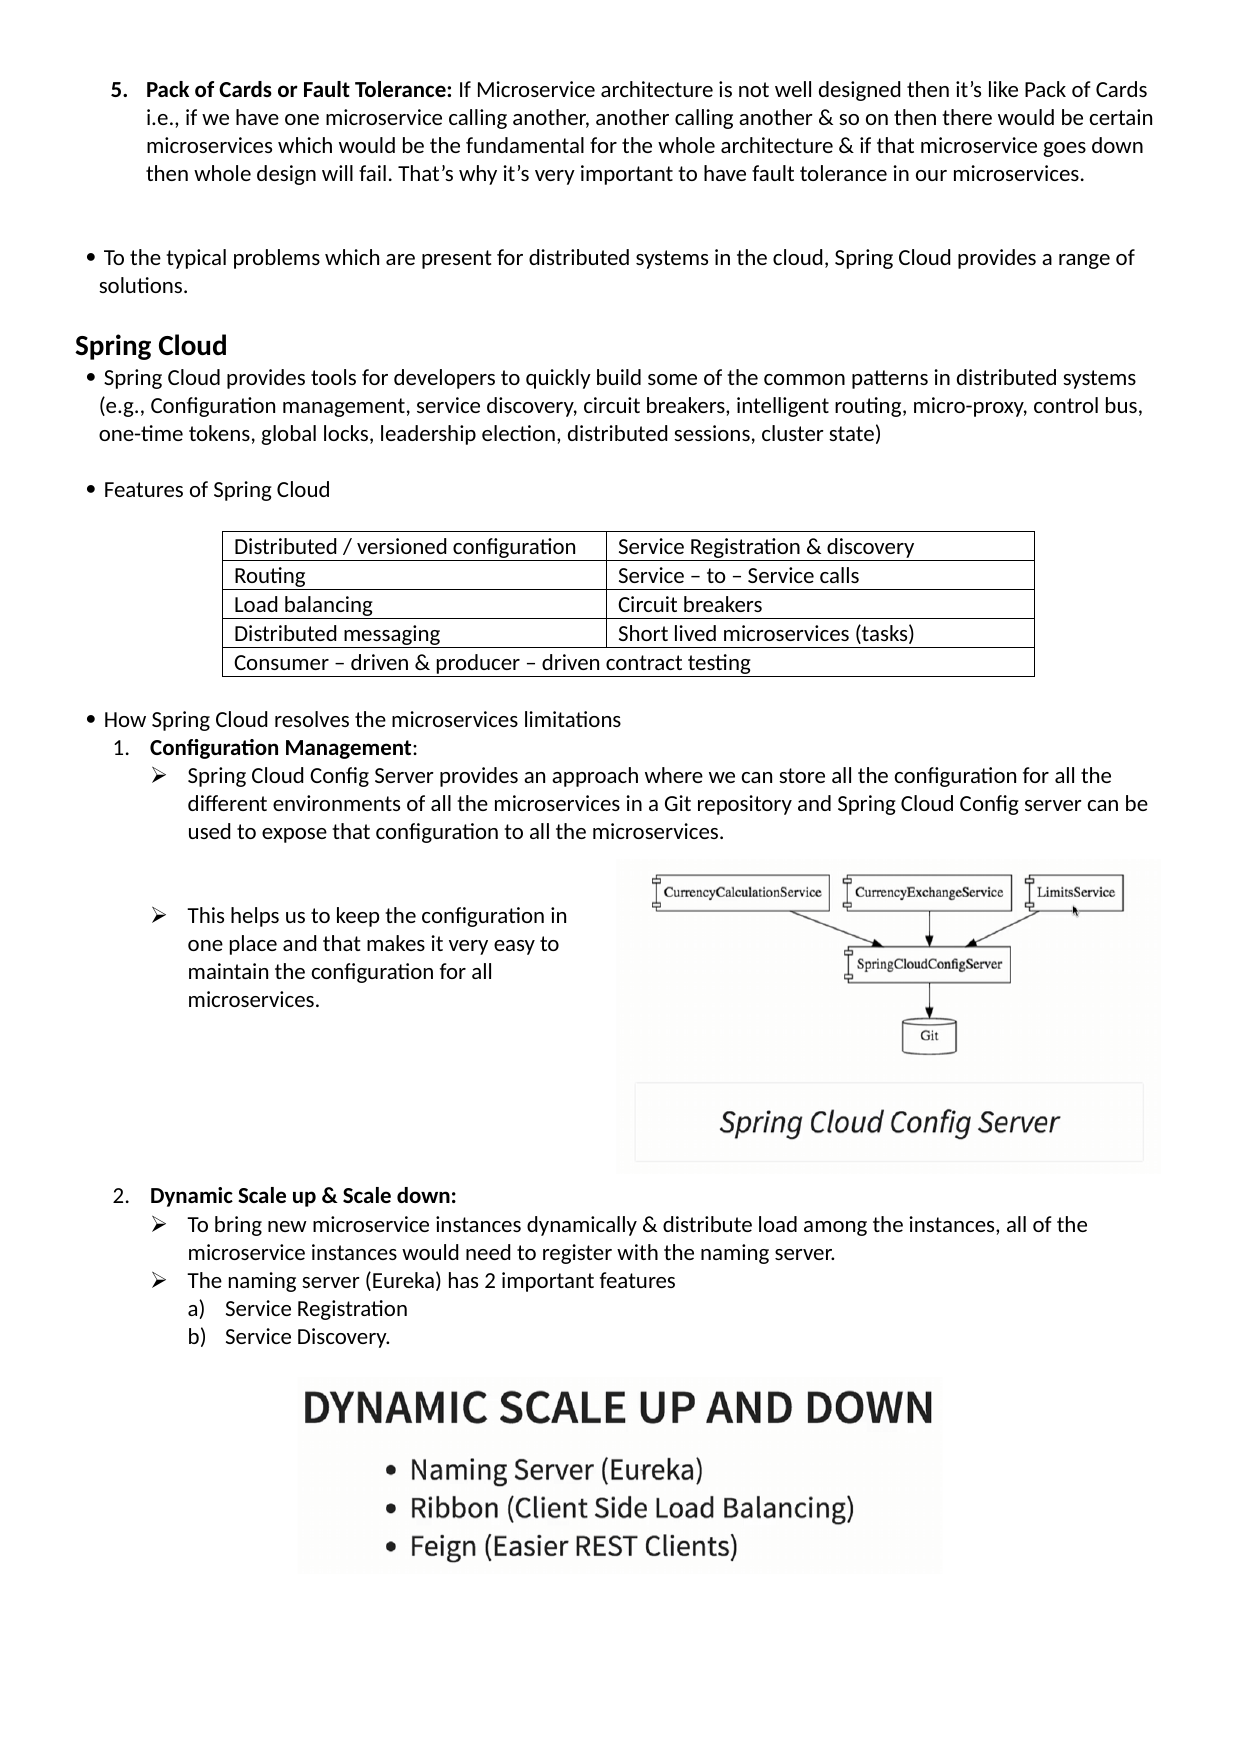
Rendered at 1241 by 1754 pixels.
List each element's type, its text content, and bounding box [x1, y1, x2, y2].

list The naming server (Eureka) has 2 important features [150, 1266, 1165, 1294]
list To the typical problems which are present for distributed systems in the cloud, Spring Cloud provides a range of solutions. [87, 243, 1165, 299]
table_cell Short lived microservices (tasks) [607, 619, 1034, 647]
list Spring Cloud provides tools for developers to quickly build some of the common patterns in distributed systems (e.g., Configuration management, service discovery, circuit breakers, intelligent routing, micro-proxy, control bus, one-time tokens, global locks, leadership election, distributed sessions, cluster state) [87, 363, 1165, 447]
table_cell Circuit breakers [607, 590, 1034, 618]
list Configuration Management: [112, 733, 1165, 761]
list To bring new microservice instances dynamically & distribute load among the instances, all of the microservice instances would need to register with the naming server. [150, 1210, 1165, 1266]
list Pack of Cards or Fault Tolerance: If Microservice architecture is not well designed then it’s like Pack of Cards i.e., if we have one microservice calling another, another calling another & so on then there would be certain microservices which would be the fundamental for the whole architecture & if that microservice goes down then whole design will fail. That’s why it’s very important to have fault tolerance in our microservices. [110, 75, 1165, 187]
list This helps us to keep the configuration in one place and that makes it very easy to maintain the configuration for all microservices. [150, 901, 601, 1013]
picture [297, 1377, 943, 1574]
table_cell Routing [223, 561, 606, 589]
table_cell Service – to – Service calls [607, 561, 1034, 589]
list Spring Cloud Config Server provides an approach where we can store all the configuration for all the different environments of all the microservices in a Git repository and Spring Cloud Config server can be used to expose that configuration to all the microservices. [150, 761, 1165, 845]
table_header Service Registration & discovery [607, 532, 1034, 560]
picture [616, 859, 1161, 1174]
list Dynamic Scale up & Scale down: [112, 1182, 1165, 1210]
list Service Discovery. [187, 1322, 1165, 1350]
list How Spring Cloud resolves the microservices limitations [87, 705, 1165, 733]
table_cell Distributed messaging [223, 619, 606, 647]
text Spring Cloud [75, 327, 1165, 363]
table_cell Load balancing [223, 590, 606, 618]
table_cell Consumer – driven & producer – driven contract testing [223, 648, 1034, 676]
list Features of Spring Cloud [87, 475, 1165, 503]
table_header Distributed / versioned configuration [223, 532, 606, 560]
list Service Registration [187, 1294, 1165, 1322]
